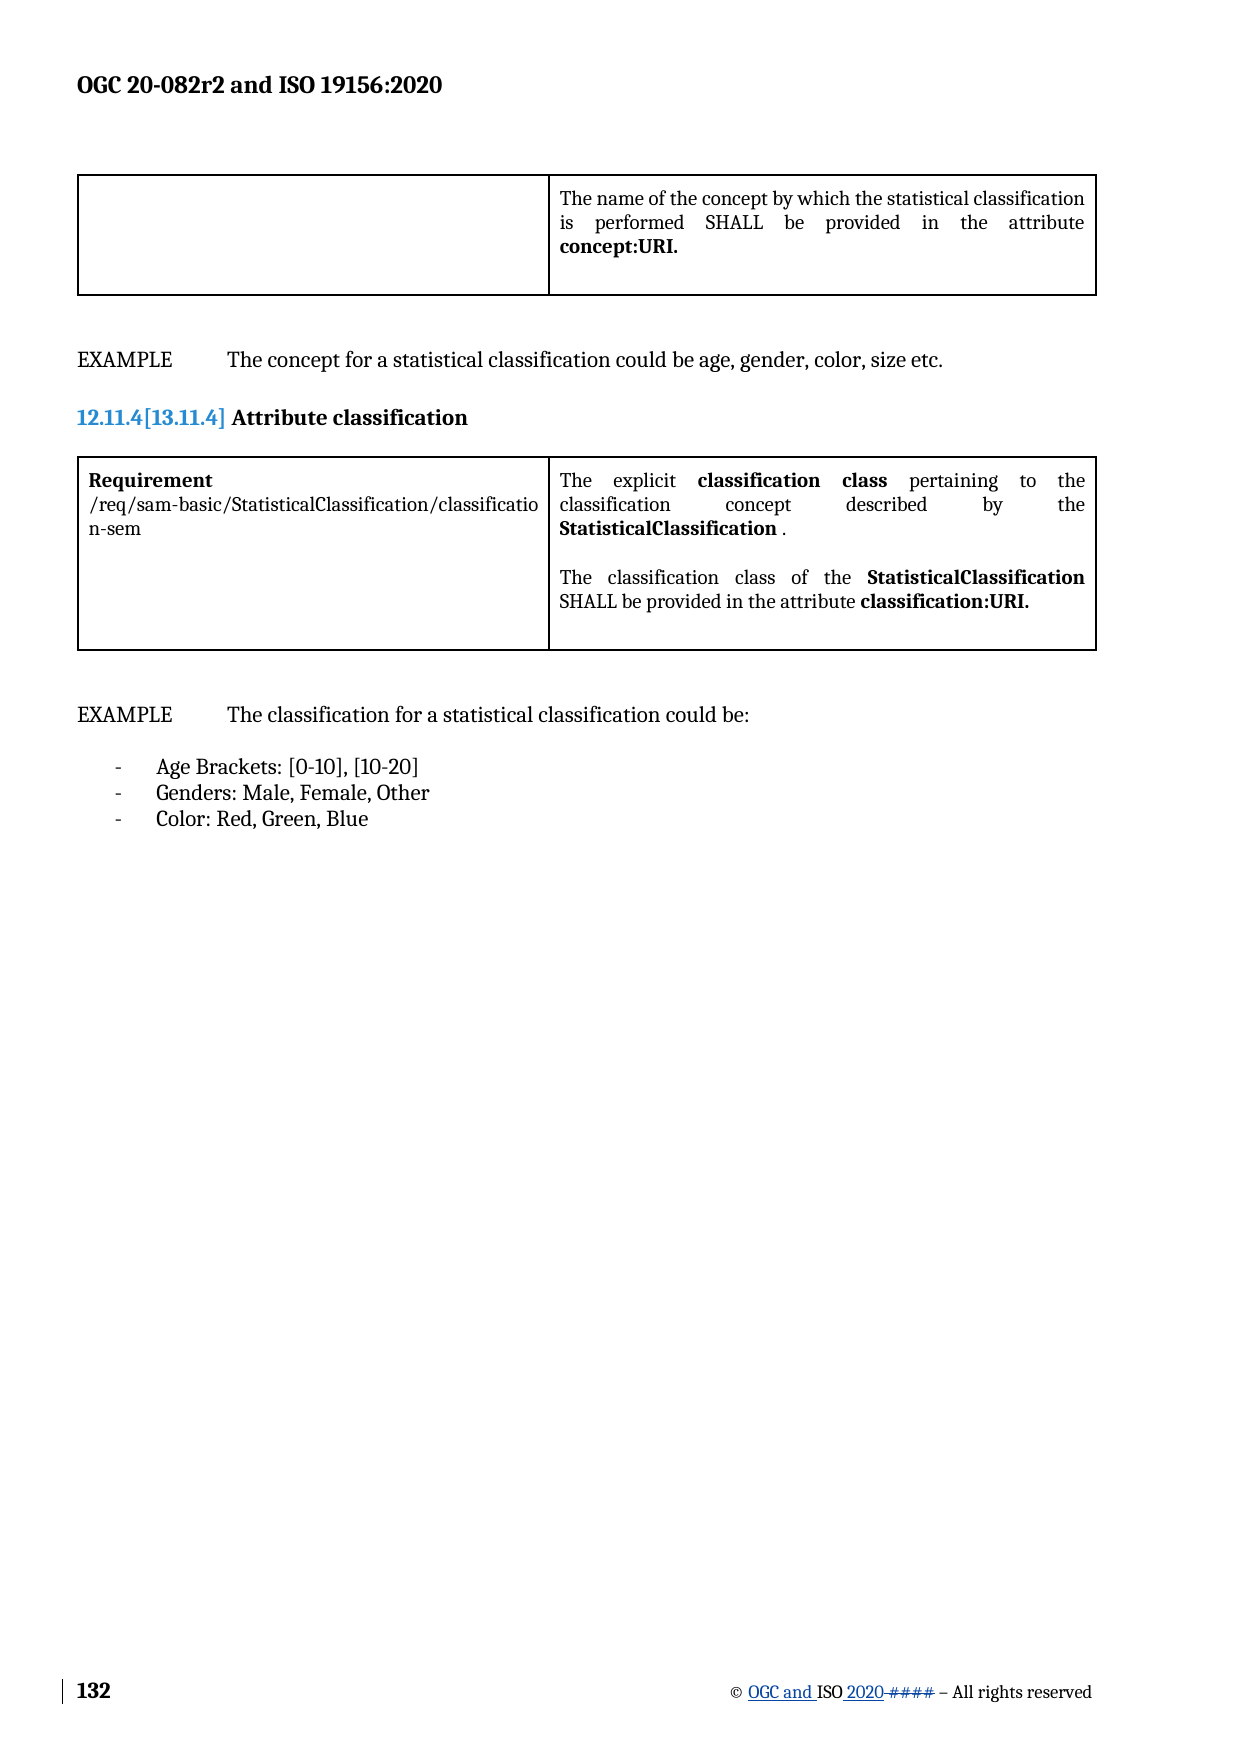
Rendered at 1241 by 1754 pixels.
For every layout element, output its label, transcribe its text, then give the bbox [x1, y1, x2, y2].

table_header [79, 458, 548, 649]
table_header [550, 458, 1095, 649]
text EXAMPLE The classification for a statistical classification could be: [77, 702, 1092, 728]
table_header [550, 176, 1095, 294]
text EXAMPLE The concept for a statistical classification could be age, gender, color, size etc. [77, 347, 1092, 373]
subtitle Attribute classification [77, 405, 1092, 431]
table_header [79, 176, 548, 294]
list Color: Red, Green, Blue [114, 806, 1092, 833]
list Age Brackets: [0-10], [10-20] [114, 753, 1092, 780]
list Genders: Male, Female, Other [114, 780, 1092, 806]
